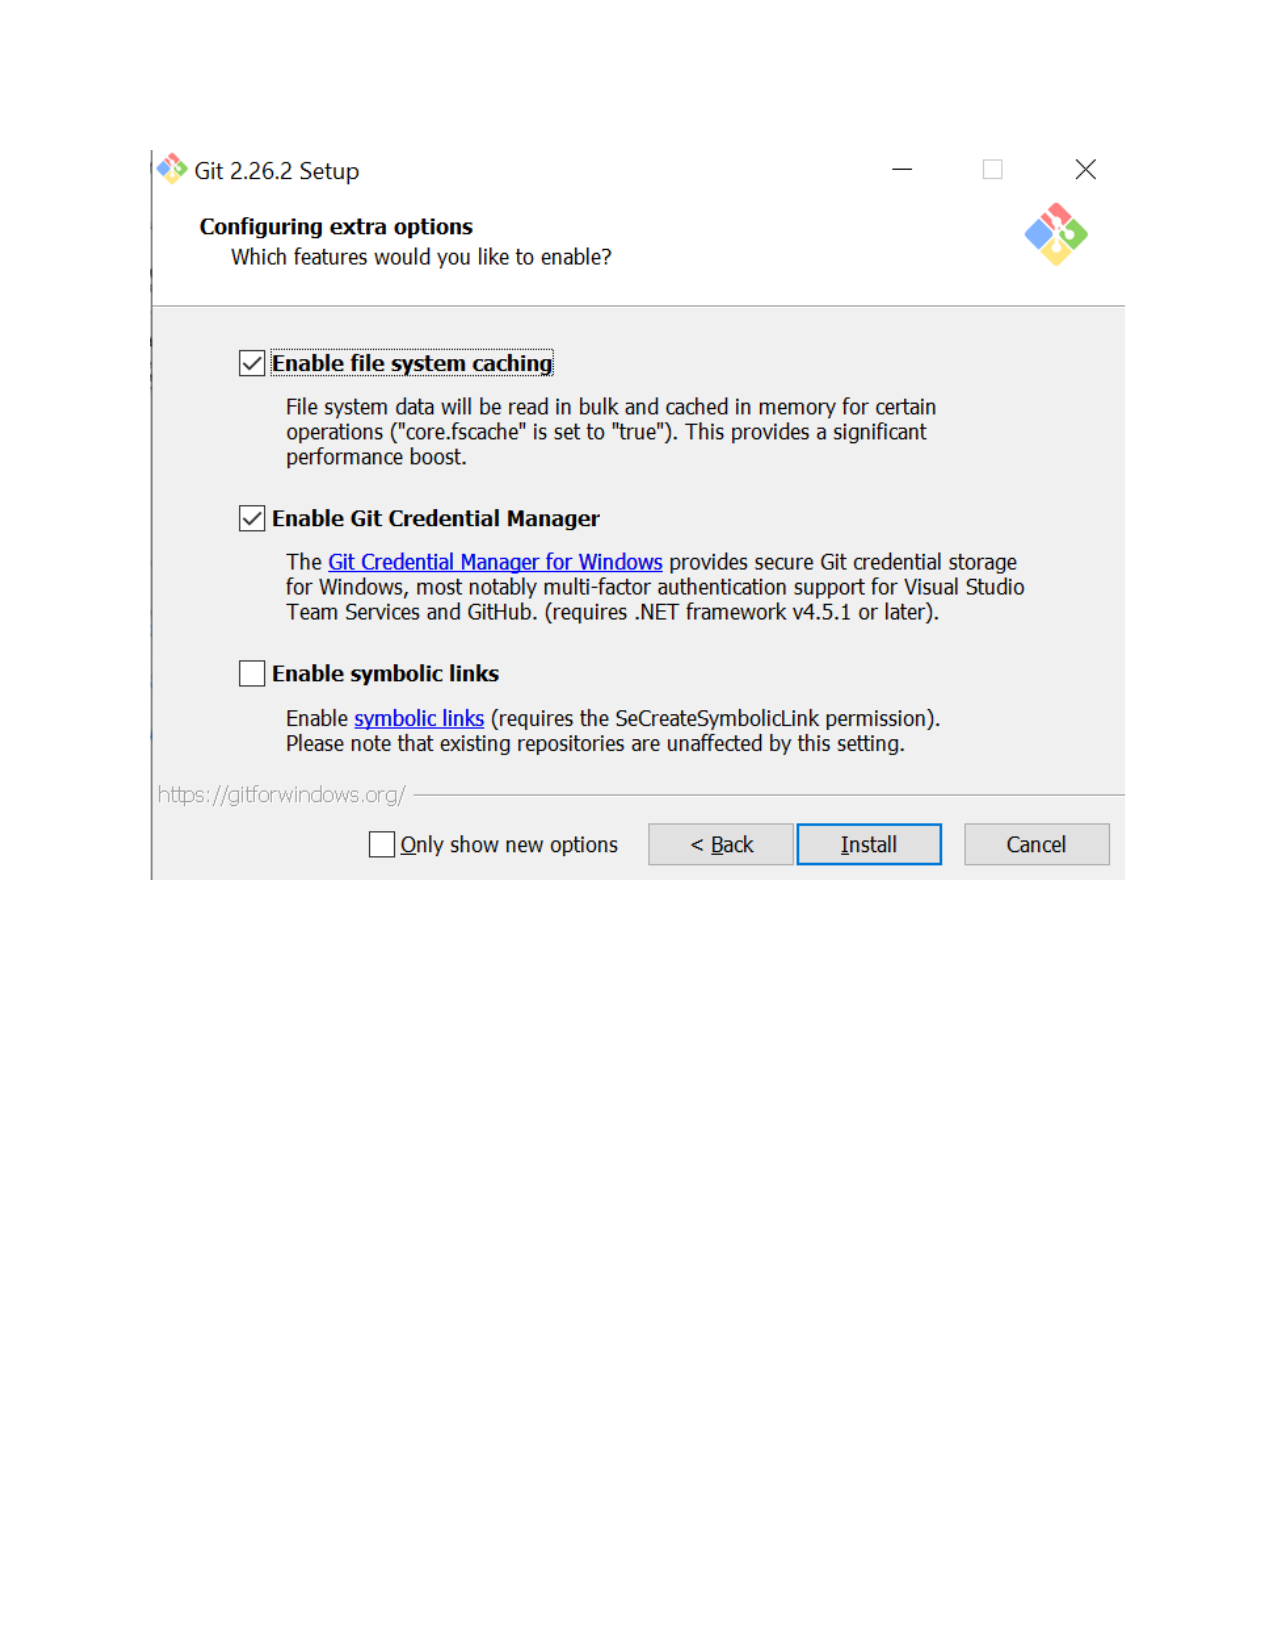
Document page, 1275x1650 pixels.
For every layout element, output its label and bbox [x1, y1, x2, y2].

picture [150, 150, 1125, 880]
